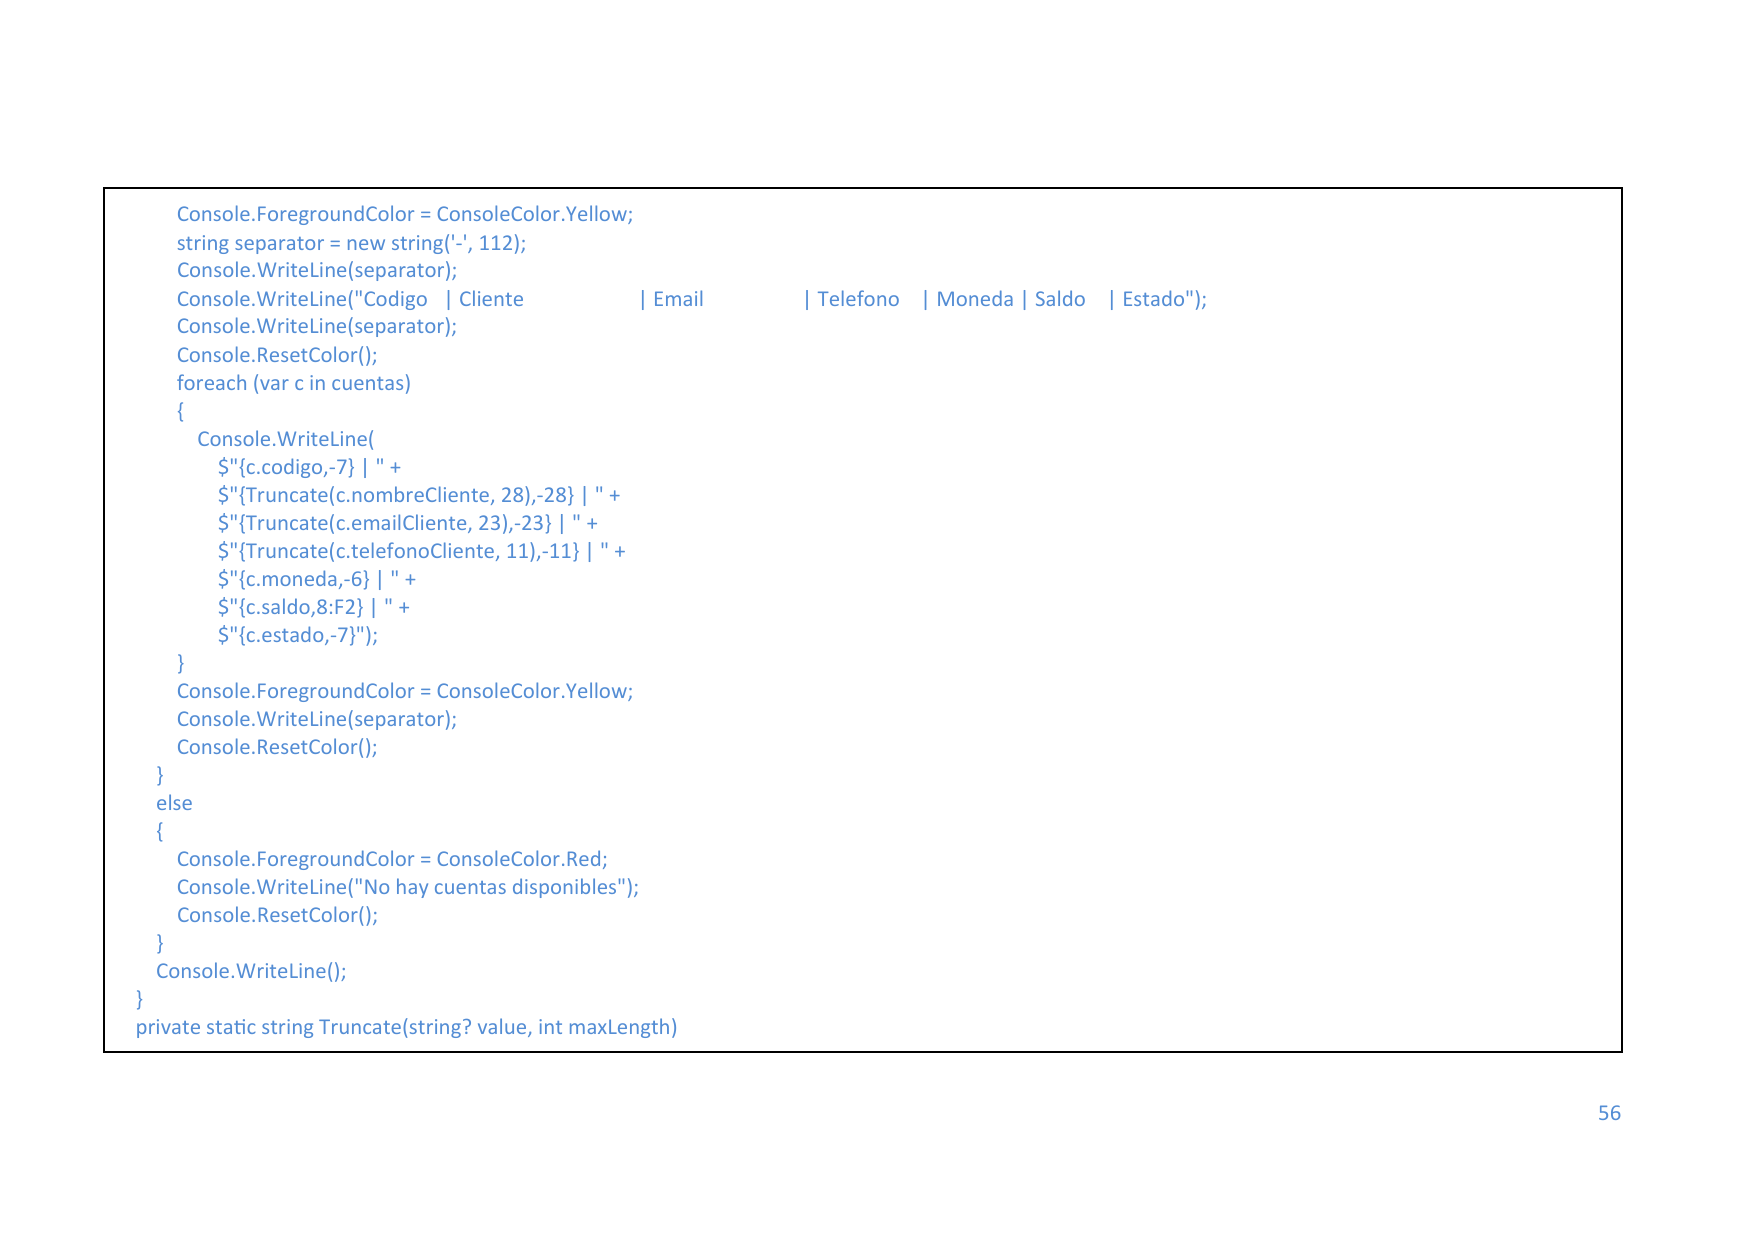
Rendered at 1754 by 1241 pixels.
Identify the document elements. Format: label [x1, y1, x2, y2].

table_header [105, 189, 1621, 1051]
